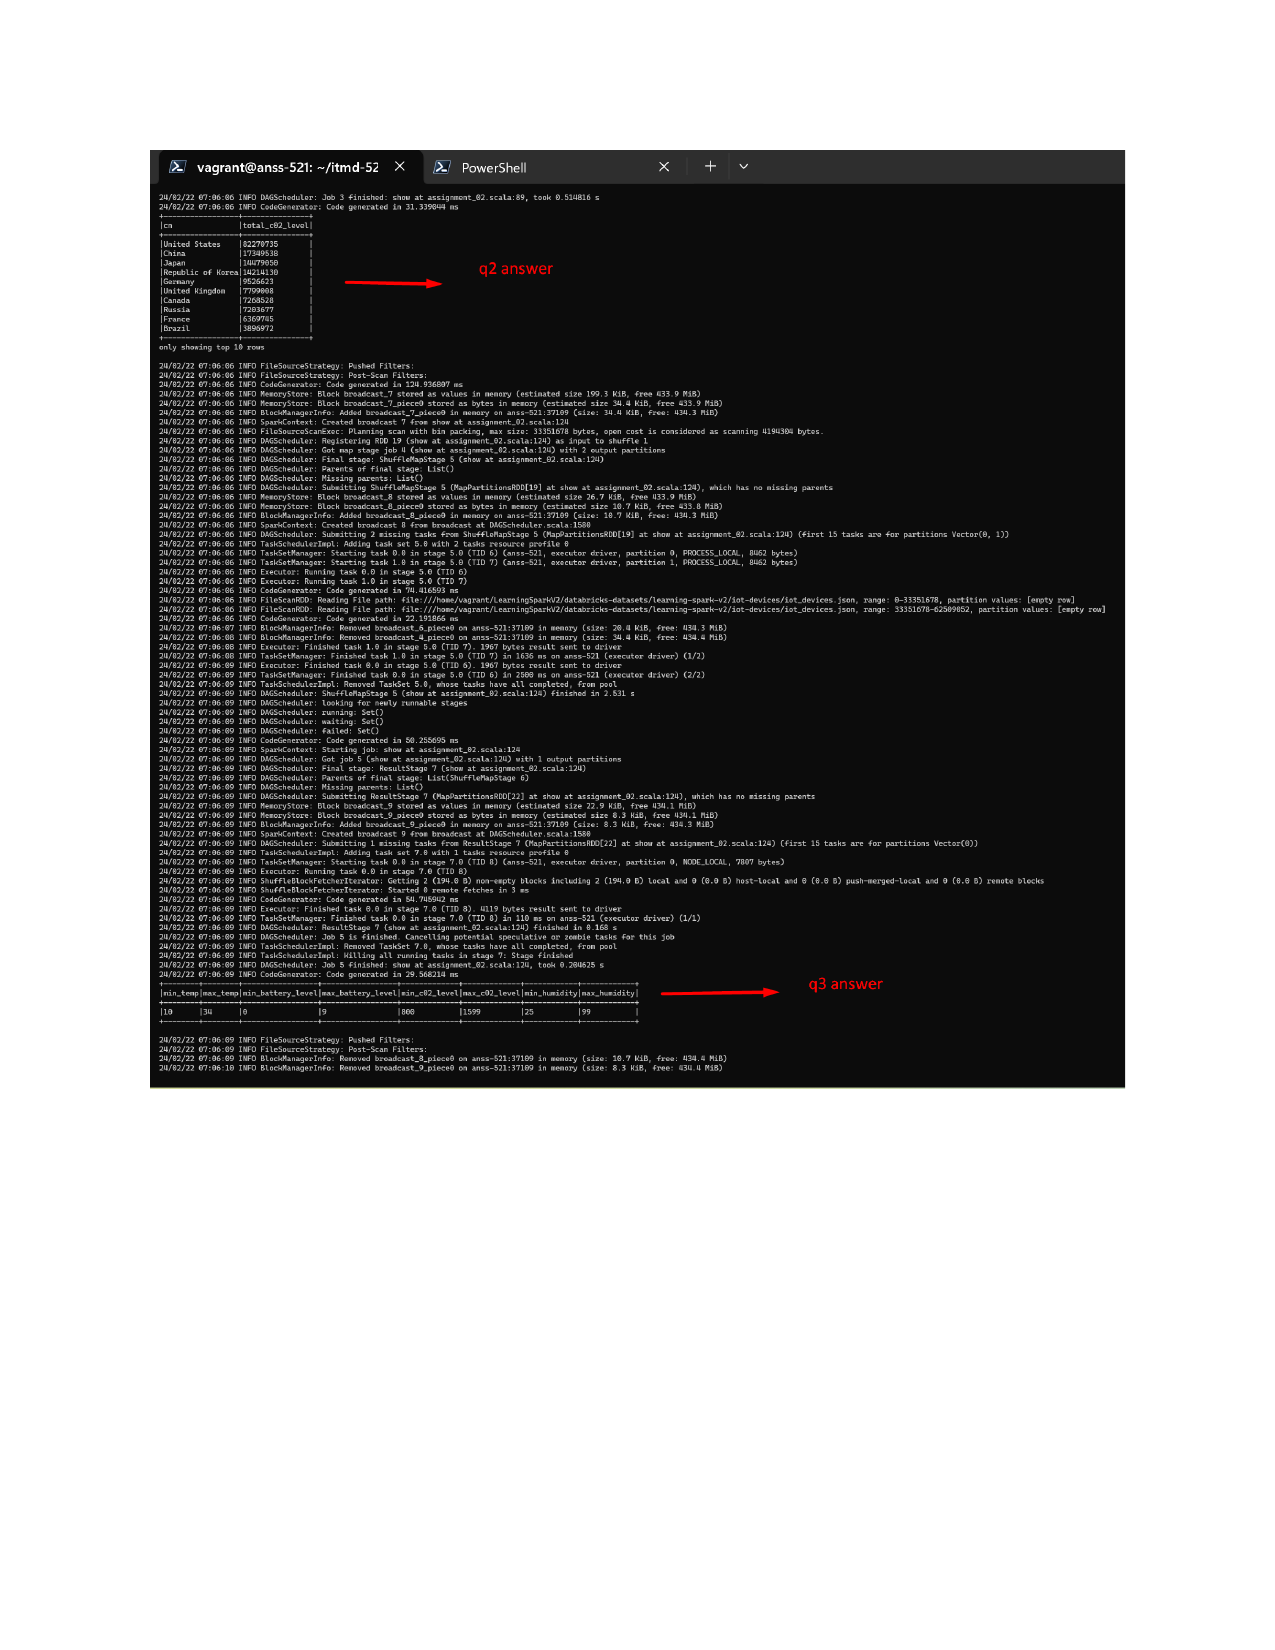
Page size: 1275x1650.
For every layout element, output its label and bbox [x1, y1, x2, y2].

picture [150, 150, 1125, 1089]
